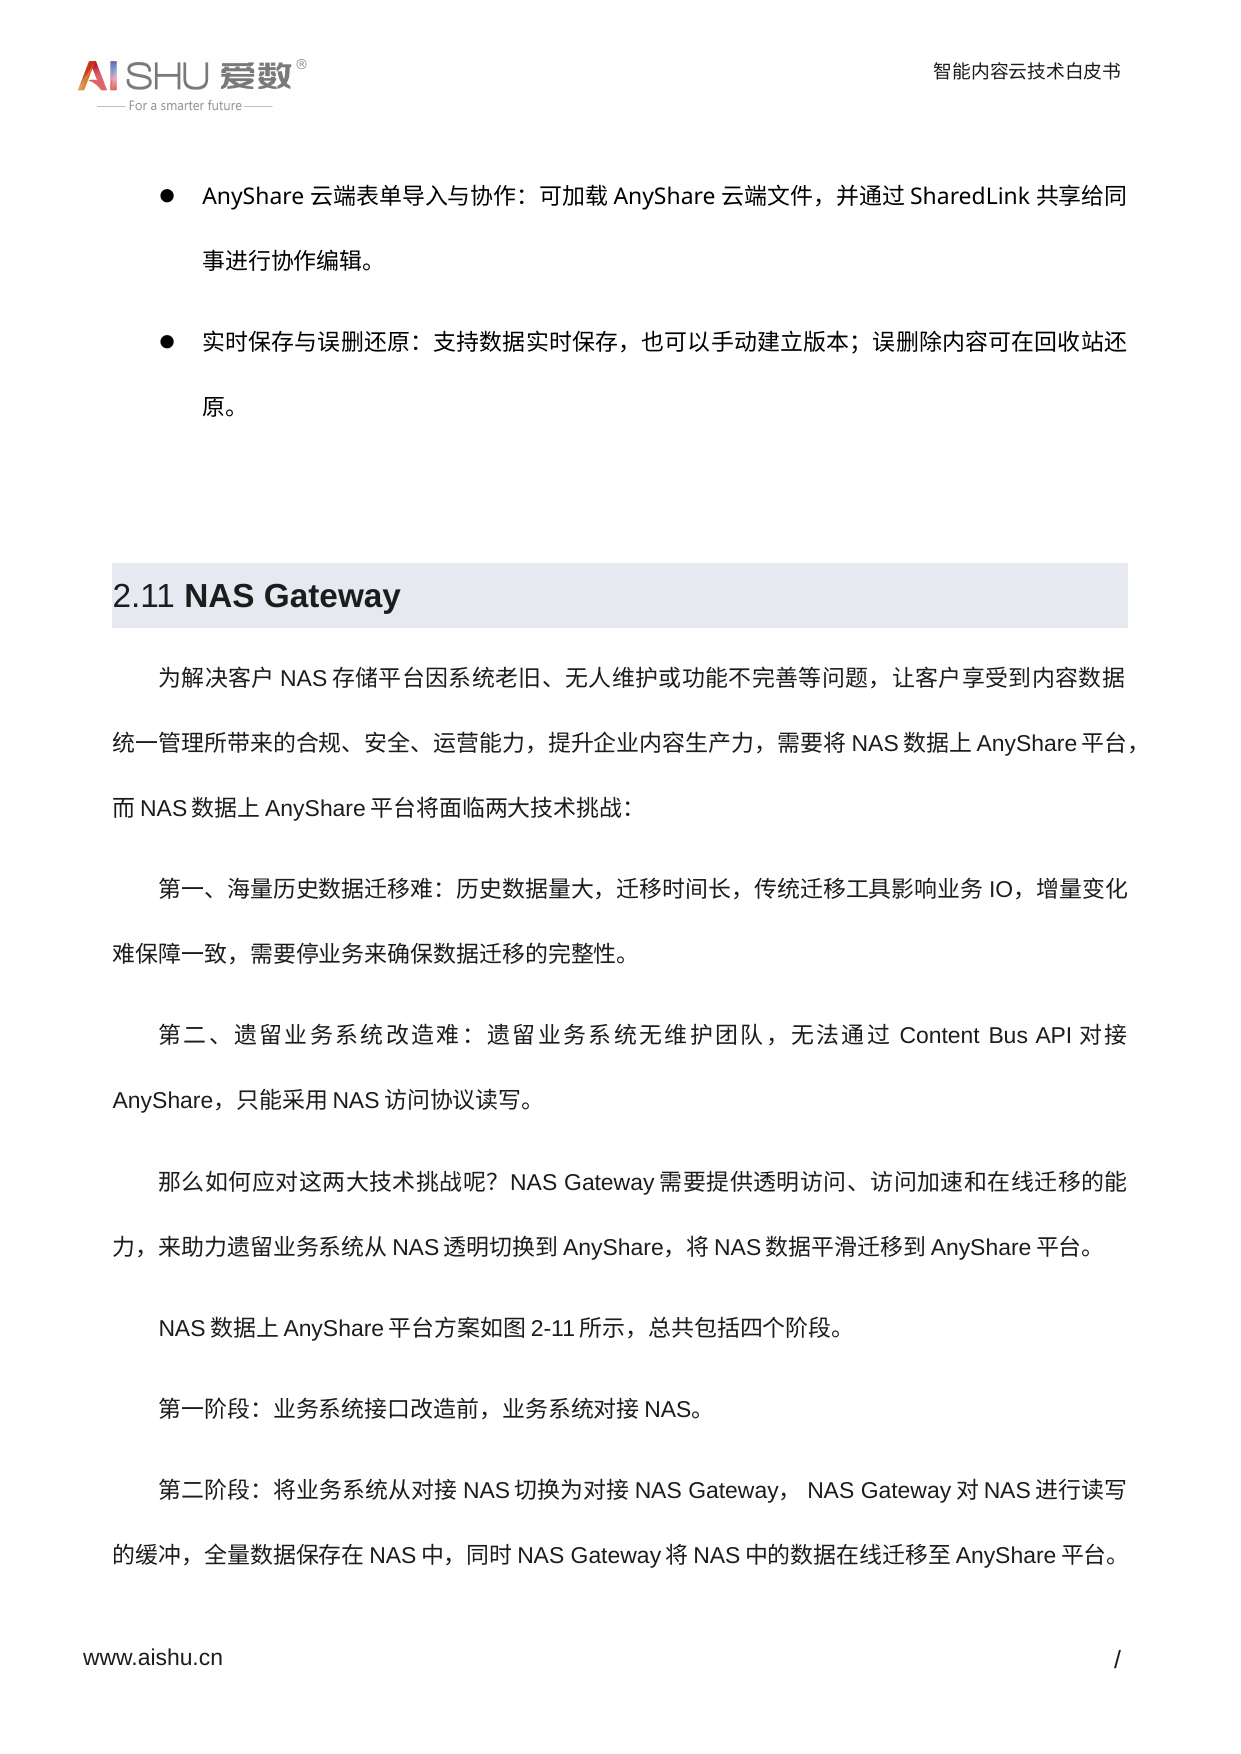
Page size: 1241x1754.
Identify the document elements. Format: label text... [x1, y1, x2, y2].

text 第一阶段：业务系统接口改造前，业务系统对接NAS。 [112, 1375, 1128, 1440]
text 第二、遗留业务系统改造难：遗留业务系统无维护团队，无法通过Content Bus API对接AnyShare，只能采用NAS访问协议读写。 [112, 1002, 1128, 1132]
text 那么如何应对这两大技术挑战呢？NAS Gateway需要提供透明访问、访问加速和在线迁移的能力，来助力遗留业务系统从NAS透明切换到AnyShare，将NAS数据平滑迁移到AnyShare平台。 [112, 1148, 1128, 1278]
list AnyShare 云端表单导入与协作：可加载 AnyShare 云端文件，并通过 SharedLink 共享给同事进行协作编辑。 [158, 162, 1128, 292]
subtitle NAS Gateway [112, 563, 1128, 628]
text 为解决客户NAS存储平台因系统老旧、无人维护或功能不完善等问题，让客户享受到内容数据统一管理所带来的合规、安全、运营能力，提升企业内容生产力，需要将NAS数据上AnyShare平台，而NAS数据上AnyShare平台将面临两大技术挑战： [112, 644, 1128, 839]
text 第一、海量历史数据迁移难：历史数据量大，迁移时间长，传统迁移工具影响业务IO，增量变化难保障一致，需要停业务来确保数据迁移的完整性。 [112, 855, 1128, 985]
text 第二阶段：将业务系统从对接NAS切换为对接NAS Gateway， NAS Gateway对NAS进行读写的缓冲，全量数据保存在NAS中，同时NAS Gateway将NAS中的数据在线迁移至AnyShare平台。 [112, 1457, 1128, 1587]
list 实时保存与误删还原：支持数据实时保存，也可以手动建立版本；误删除内容可在回收站还原。 [158, 308, 1128, 438]
text NAS数据上AnyShare平台方案如图2-11所示，总共包括四个阶段。 [112, 1294, 1128, 1359]
picture [47, 56, 337, 113]
